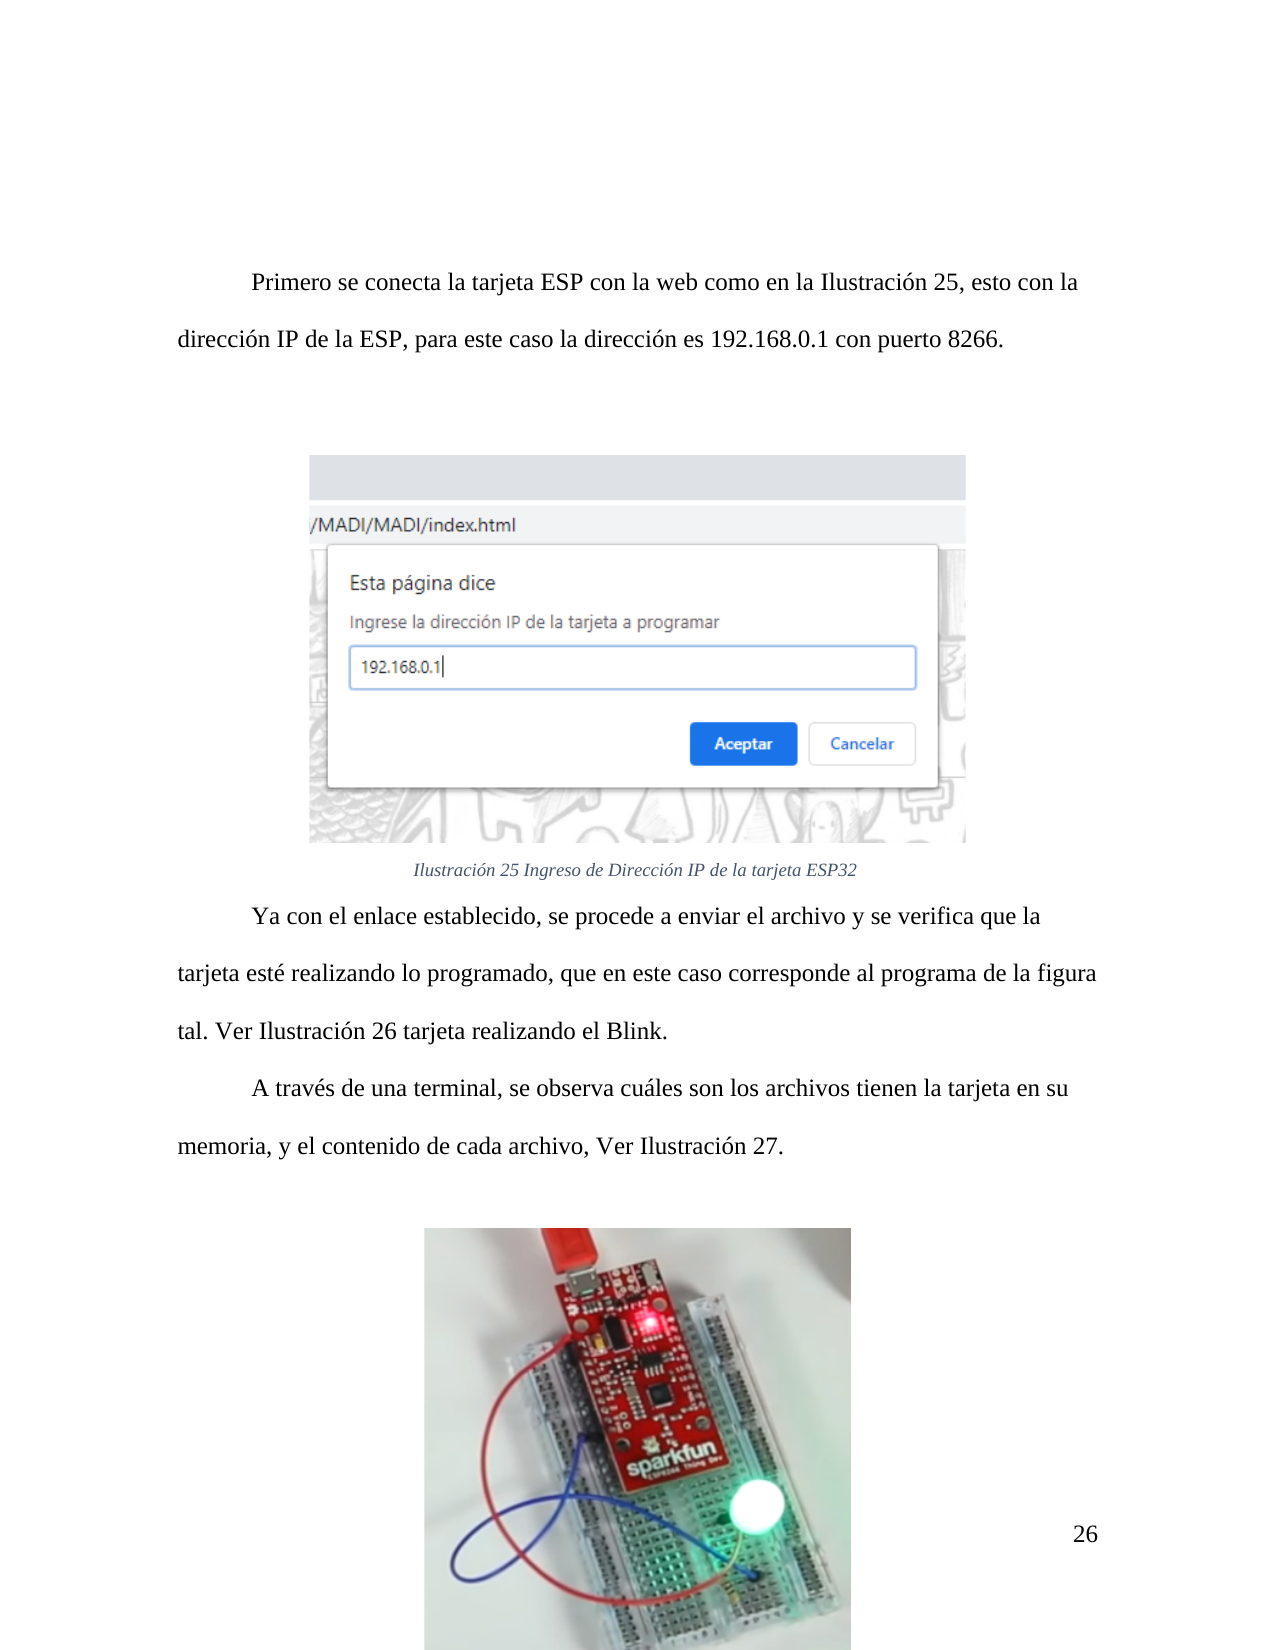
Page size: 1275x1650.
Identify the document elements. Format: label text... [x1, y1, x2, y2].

text Primero se conecta la tarjeta ESP con la web como en la Ilustración 25, esto con la dirección IP de la ESP, para este caso la dirección es 192.168.0.1 con puerto 8266. [177, 267, 1098, 353]
text Ya con el enlace establecido, se procede a enviar el archivo y se verifica que la tarjeta esté realizando lo programado, que en este caso corresponde al programa de la figura tal. Ver Ilustración 26 tarjeta realizando el Blink. [177, 901, 1098, 1044]
picture [309, 455, 966, 843]
picture [424, 1228, 851, 1650]
text A través de una terminal, se observa cuáles son los archivos tienen la tarjeta en su memoria, y el contenido de cada archivo, Ver Ilustración 27. [177, 1073, 1098, 1159]
